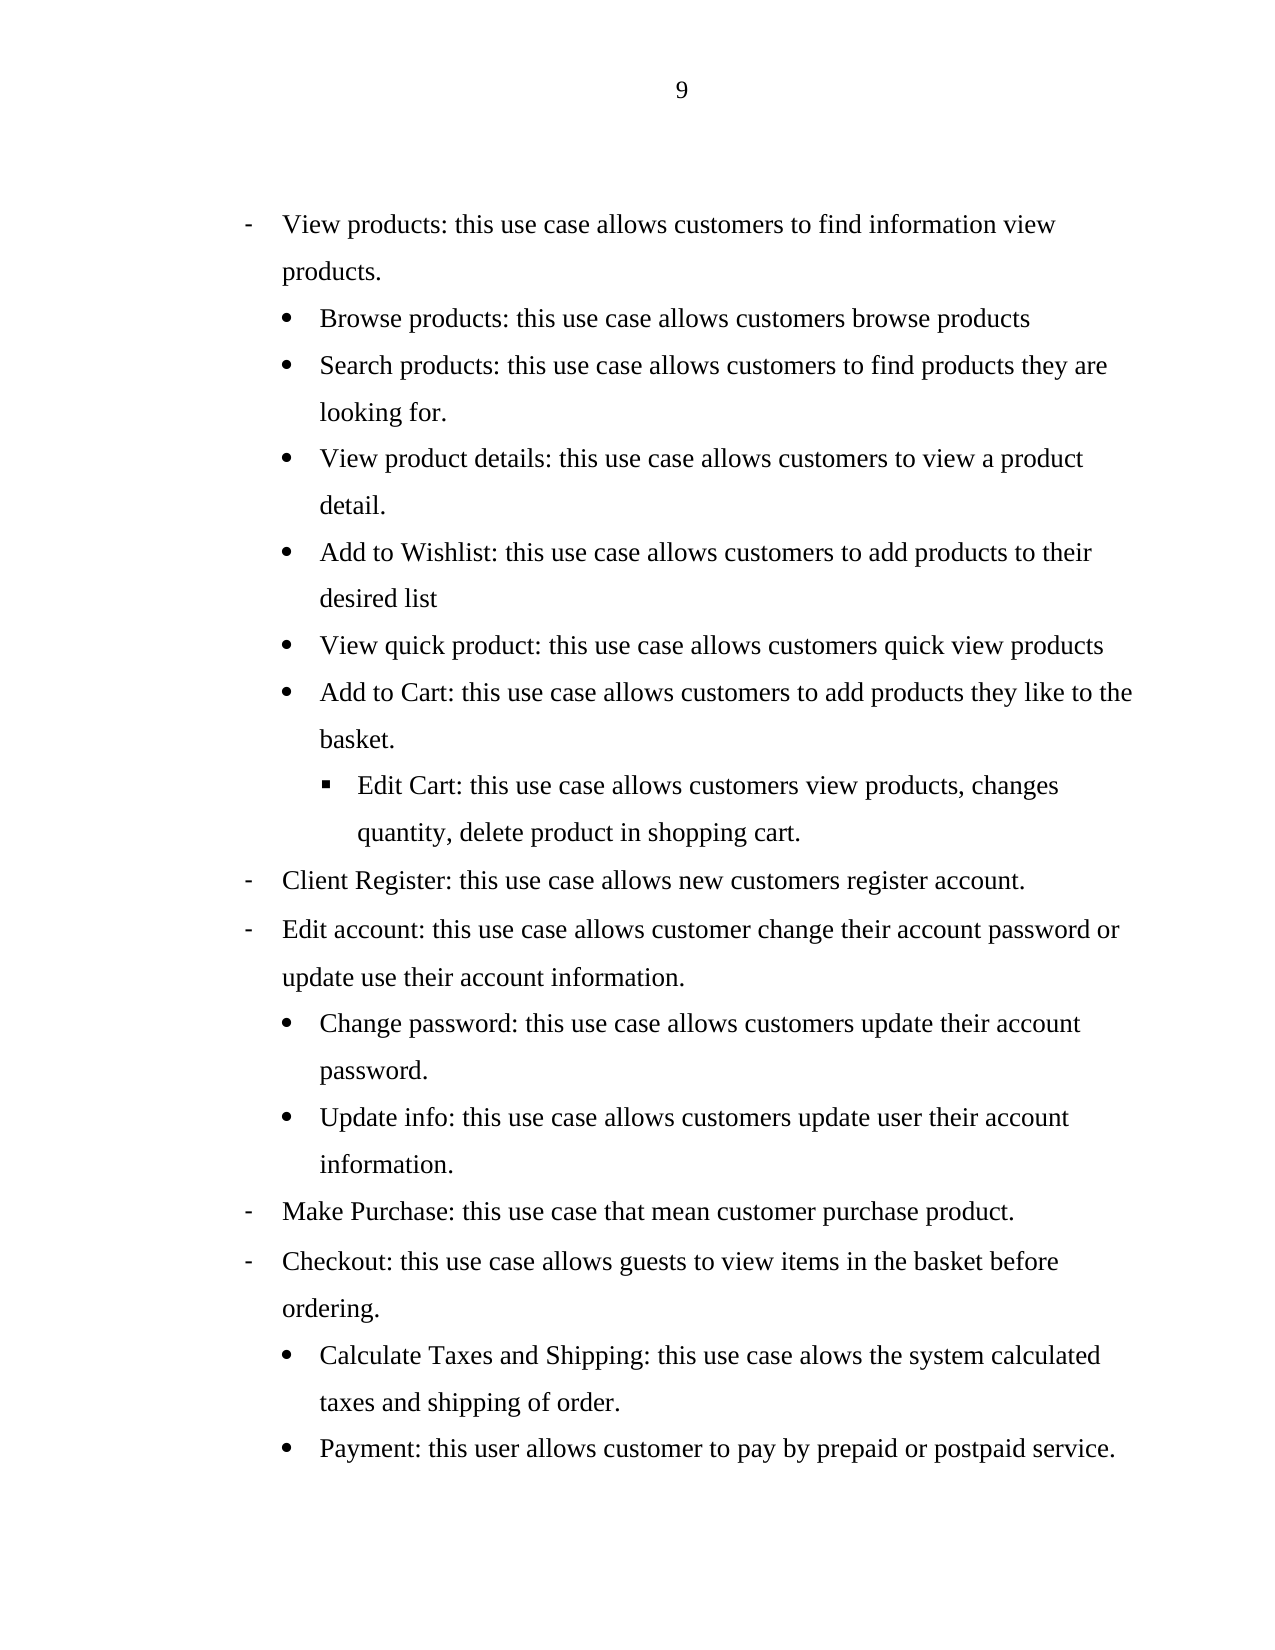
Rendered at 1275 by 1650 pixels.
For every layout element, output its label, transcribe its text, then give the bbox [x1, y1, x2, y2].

list Checkout: this use case allows guests to view items in the basket before ordering. [244, 1244, 1157, 1324]
list Add to Cart: this use case allows customers to add products they like to the basket. [282, 676, 1157, 754]
list Client Register: this use case allows new customers register account. [244, 863, 1157, 896]
list View products: this use case allows customers to find information view products. [244, 207, 1157, 286]
list Edit Cart: this use case allows customers view products, changes quantity, delete product in shopping cart. [319, 769, 1157, 847]
list Search products: this use case allows customers to find products they are looking for. [282, 349, 1157, 427]
list Calculate Taxes and Shipping: this use case alows the system calculated taxes and shipping of order. [282, 1339, 1157, 1417]
list Change password: this use case allows customers update their account password. [282, 1008, 1157, 1086]
list View product details: this use case allows customers to view a product detail. [282, 442, 1157, 520]
list Edit account: this use case allows customer change their account password or update use their account information. [244, 912, 1157, 992]
list Make Purchase: this use case that mean customer purchase product. [244, 1194, 1157, 1227]
list Payment: this user allows customer to pay by prepaid or postpaid service. [282, 1433, 1157, 1464]
list Update info: this use case allows customers update user their account information. [282, 1101, 1157, 1179]
list Browse products: this use case allows customers browse products [282, 302, 1157, 333]
list Add to Wishlist: this use case allows customers to add products to their desired list [282, 536, 1157, 614]
list View quick product: this use case allows customers quick view products [282, 629, 1157, 660]
